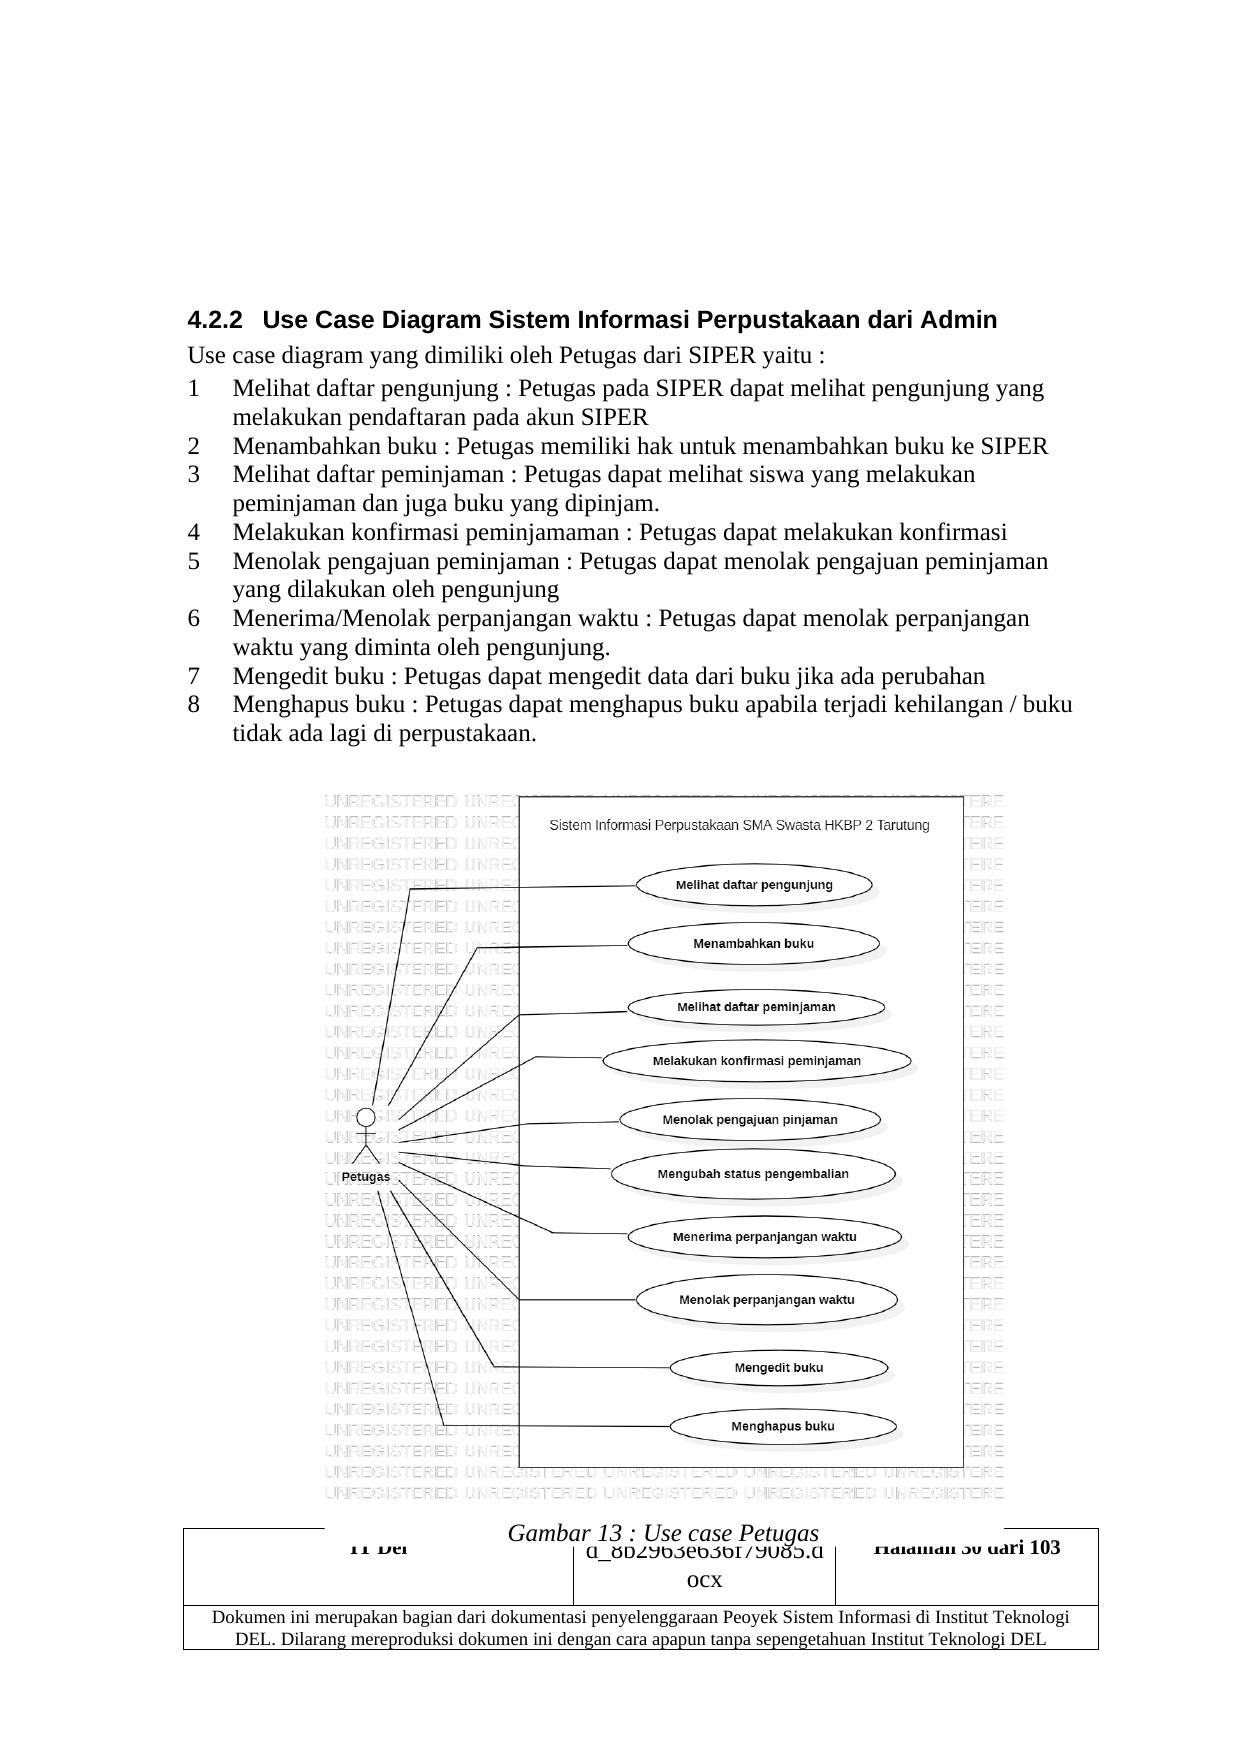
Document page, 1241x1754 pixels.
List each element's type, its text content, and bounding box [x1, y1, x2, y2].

list Mengedit buku : Petugas dapat mengedit data dari buku jika ada perubahan [187, 661, 1092, 689]
list Melihat daftar peminjaman : Petugas dapat melihat siswa yang melakukan peminjaman dan juga buku yang dipinjam. [187, 459, 1092, 517]
picture [324, 787, 1005, 1509]
list Melakukan konfirmasi peminjamaman : Petugas dapat melakukan konfirmasi [187, 517, 1092, 546]
list Menghapus buku : Petugas dapat menghapus buku apabila terjadi kehilangan / buku tidak ada lagi di perpustakaan. [187, 689, 1092, 747]
subtitle Use Case Diagram Sistem Informasi Perpustakaan dari Admin [187, 305, 1092, 334]
list Menerima/Menolak perpanjangan waktu : Petugas dapat menolak perpanjangan waktu yang diminta oleh pengunjung. [187, 603, 1092, 661]
list Menambahkan buku : Petugas memiliki hak untuk menambahkan buku ke SIPER [187, 431, 1092, 459]
text Use case diagram yang dimiliki oleh Petugas dari SIPER yaitu : [187, 340, 1092, 369]
list Melihat daftar pengunjung : Petugas pada SIPER dapat melihat pengunjung yang melakukan pendaftaran pada akun SIPER [187, 373, 1092, 431]
list Menolak pengajuan peminjaman : Petugas dapat menolak pengajuan peminjaman yang dilakukan oleh pengunjung [187, 546, 1092, 603]
